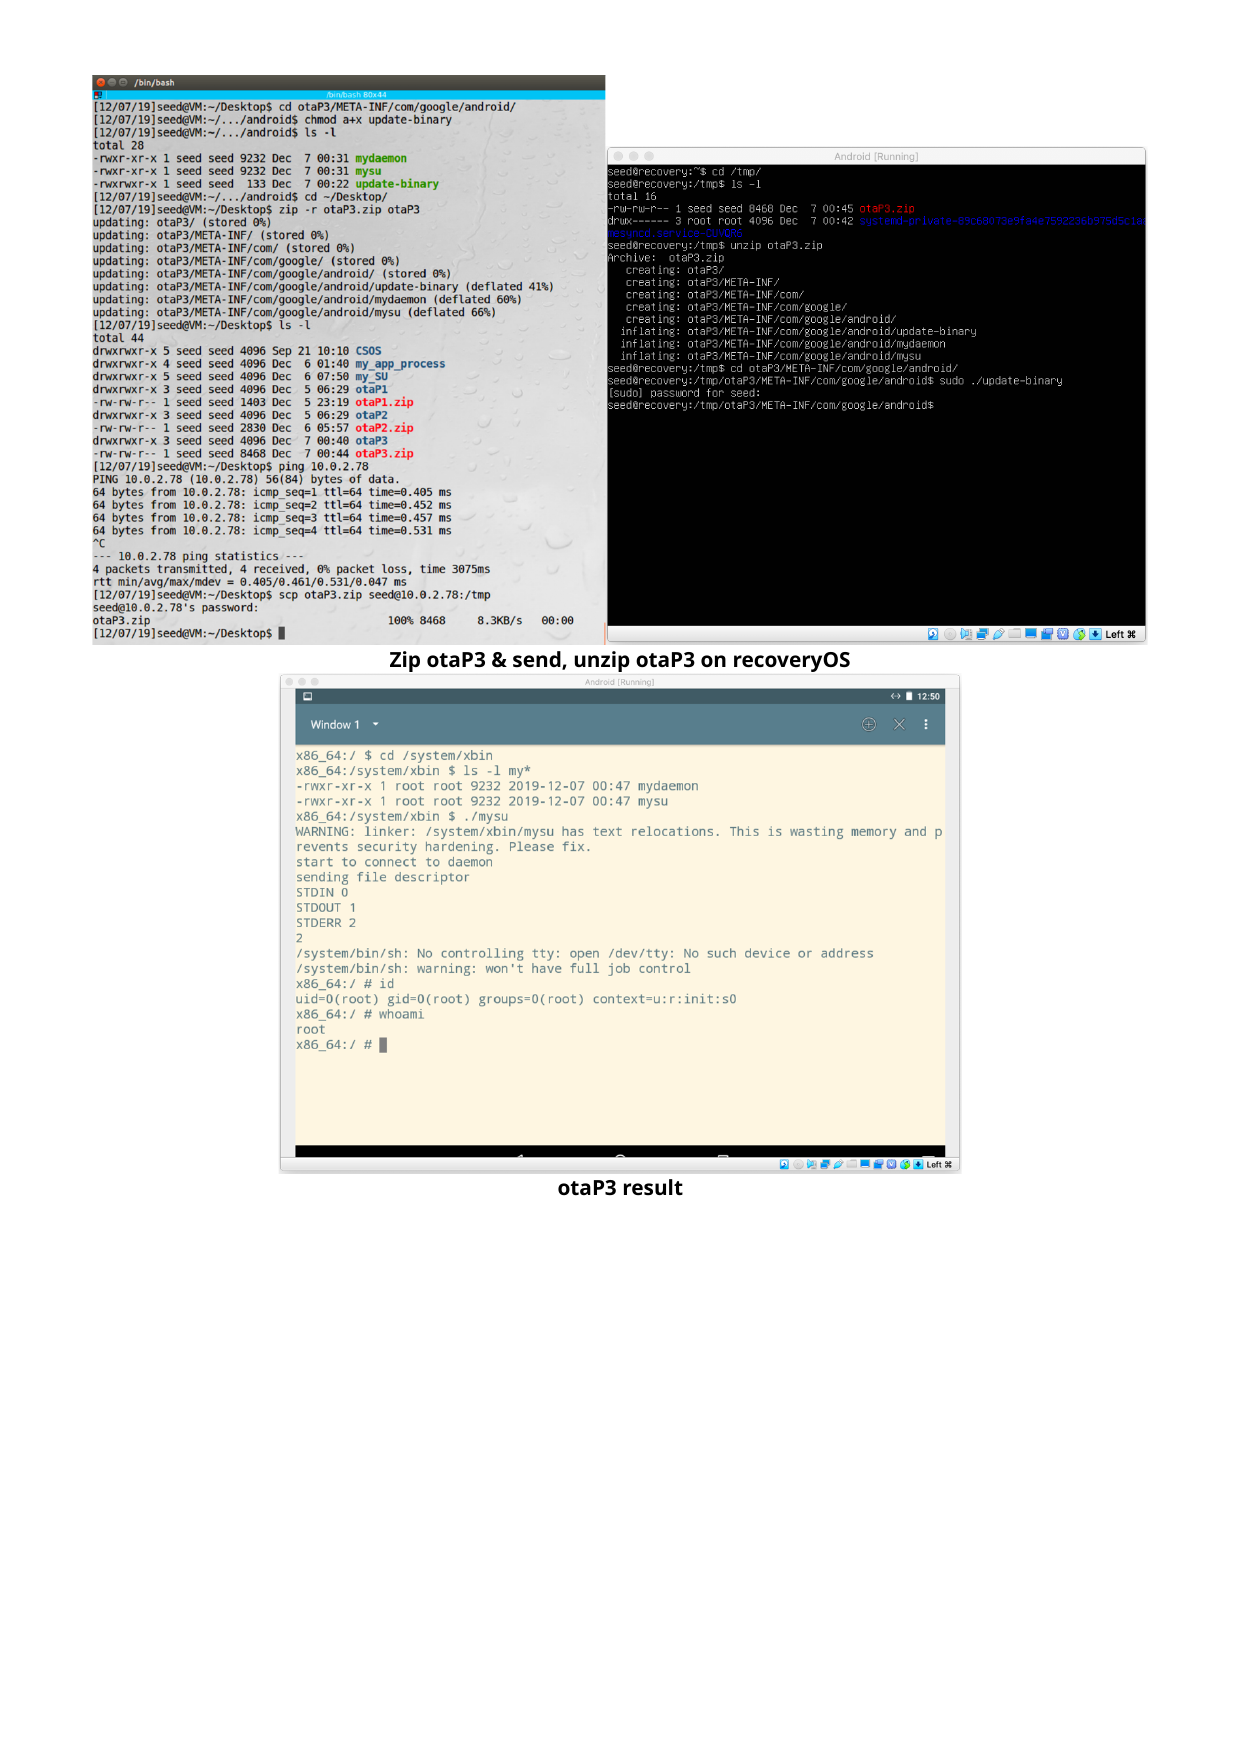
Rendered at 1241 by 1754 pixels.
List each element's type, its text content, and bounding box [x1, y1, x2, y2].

text otaP3 result [75, 1173, 1165, 1202]
picture [92, 75, 1148, 645]
picture [278, 673, 962, 1174]
text Zip otaP3 & send, unzip otaP3 on recoveryOS [75, 645, 1165, 673]
